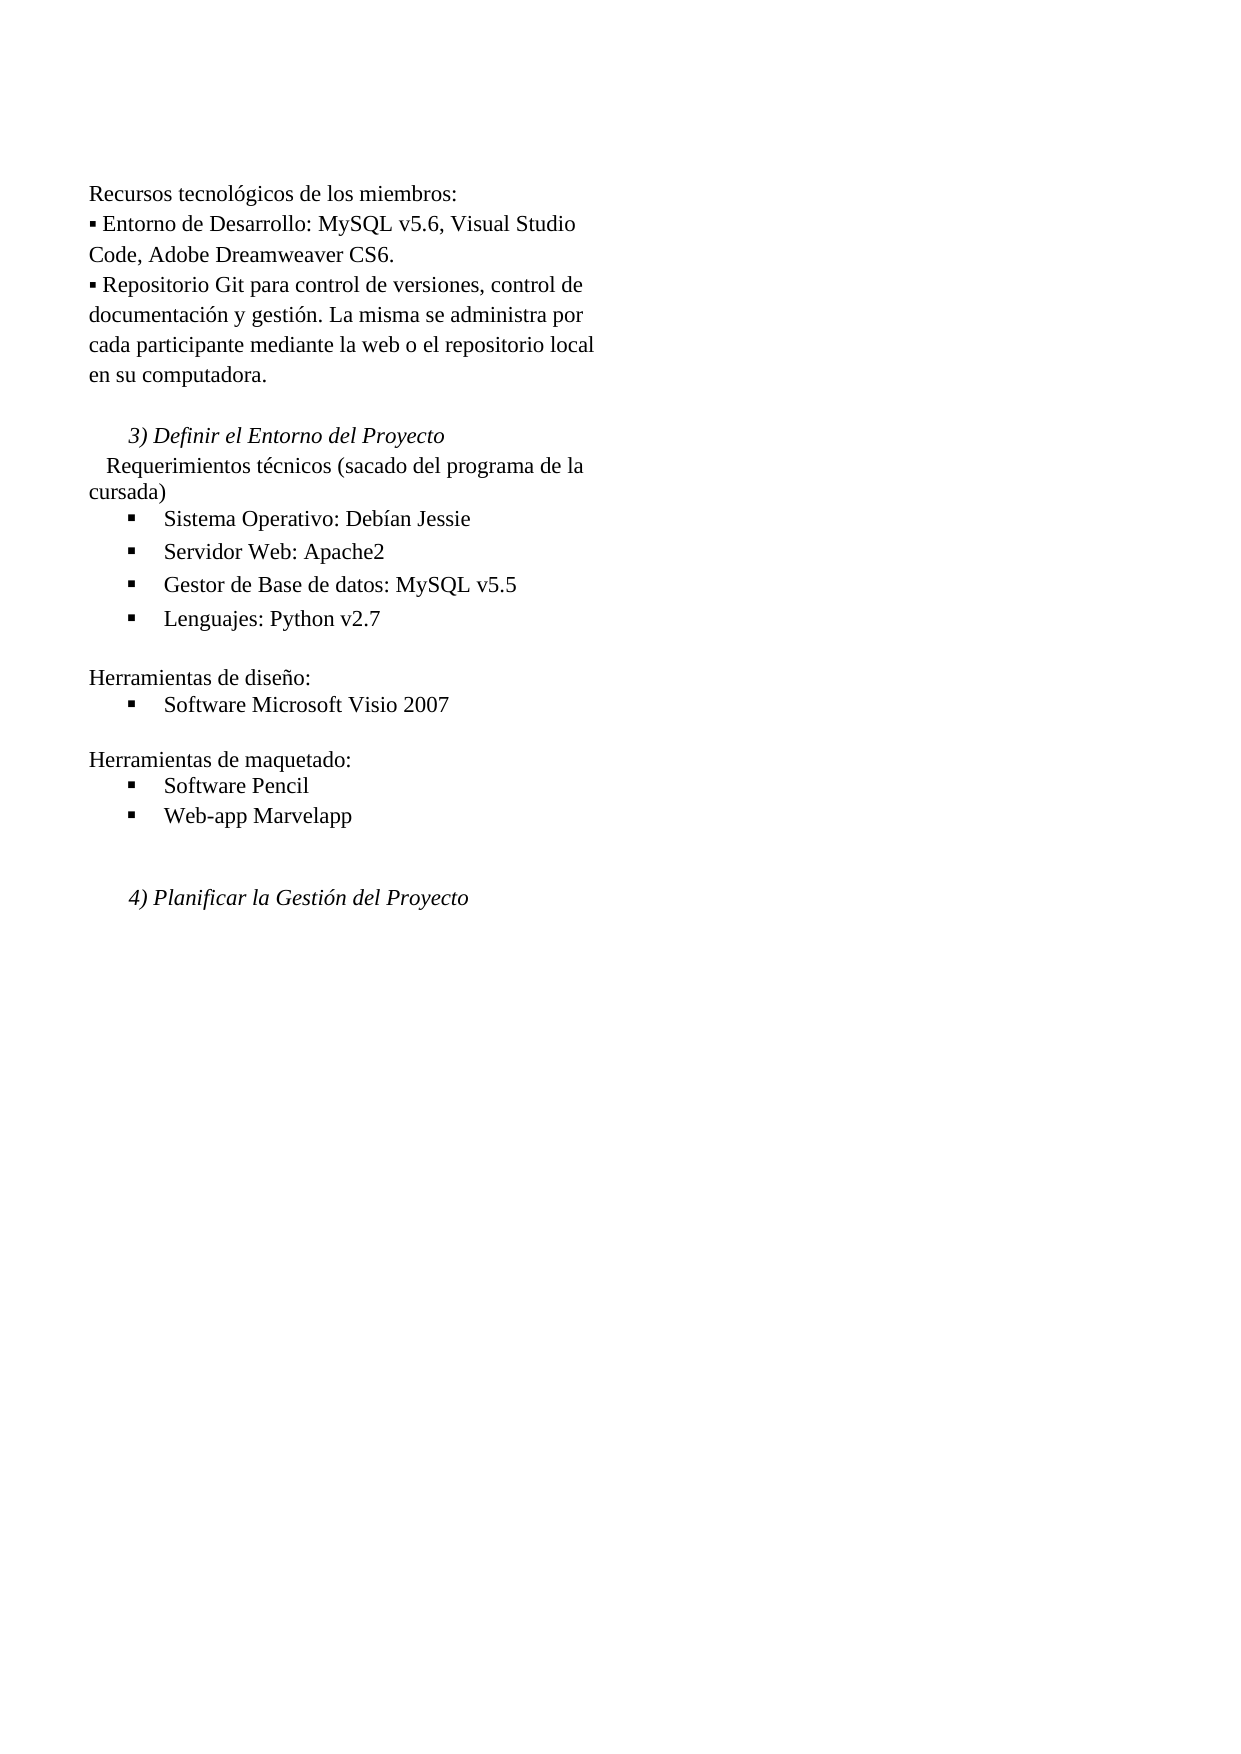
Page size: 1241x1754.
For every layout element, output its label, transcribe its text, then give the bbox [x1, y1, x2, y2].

text ▪ Repositorio Git para control de versiones, control de documentación y gestión. La misma se administra por cada participante mediante la web o el repositorio local en su computadora. [88, 271, 597, 388]
list Lenguajes: Python v2.7 [126, 605, 597, 631]
text 4) Planificar la Gestión del Proyecto [88, 884, 597, 910]
text ▪ Entorno de Desarrollo: MySQL v5.6, Visual Studio Code, Adobe Dreamweaver CS6. [88, 210, 597, 267]
list Software Microsoft Visio 2007 [126, 691, 597, 717]
text 3) Definir el Entorno del Proyecto [88, 422, 597, 448]
text Recursos tecnológicos de los miembros: [88, 180, 597, 207]
text Requerimientos técnicos (sacado del programa de la cursada) [88, 452, 597, 505]
list Sistema Operativo: Debían Jessie [126, 505, 597, 531]
list Web-app Marvelapp [126, 802, 597, 829]
list Gestor de Base de datos: MySQL v5.5 [126, 571, 597, 598]
text Herramientas de diseño: [88, 664, 597, 691]
text Herramientas de maquetado: [88, 746, 597, 772]
list Servidor Web: Apache2 [126, 538, 597, 564]
list Software Pencil [126, 772, 597, 799]
